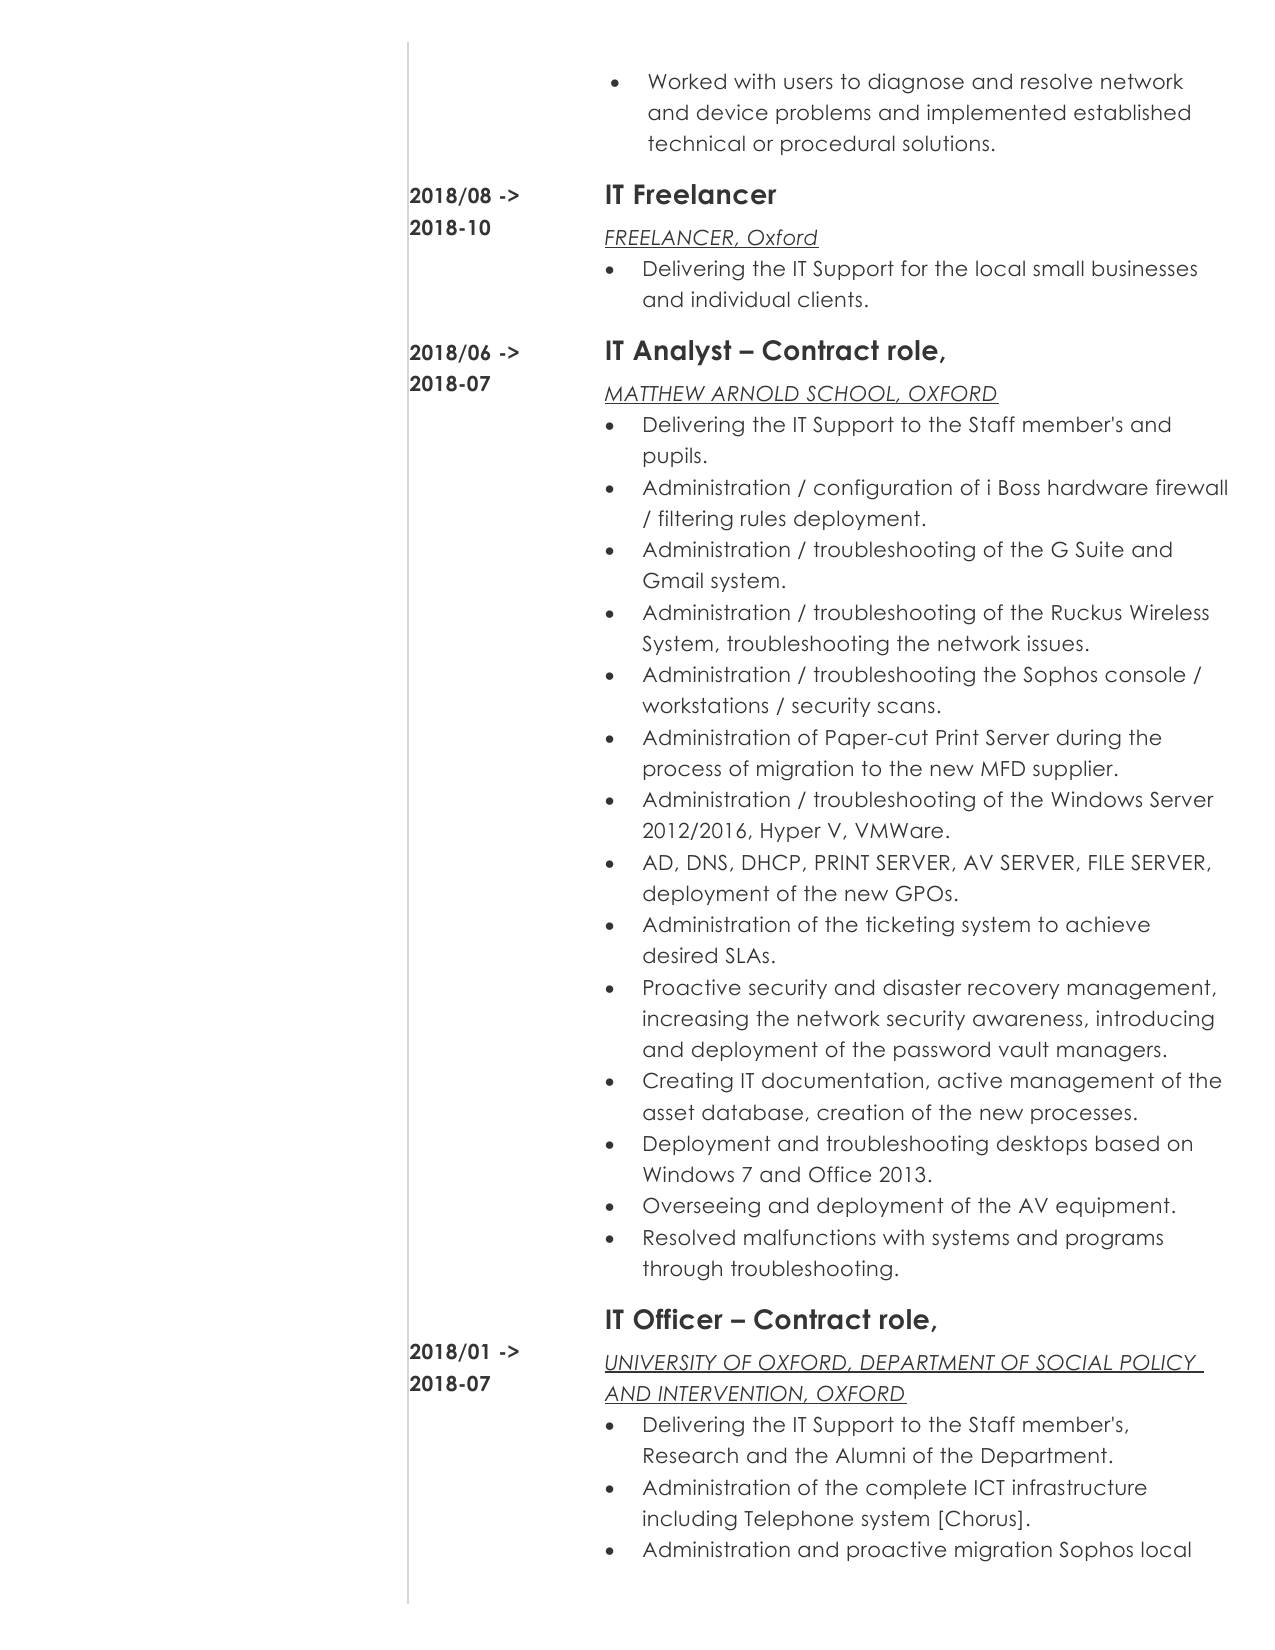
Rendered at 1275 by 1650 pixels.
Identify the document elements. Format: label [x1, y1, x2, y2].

table_cell [0, 0, 1275, 1646]
